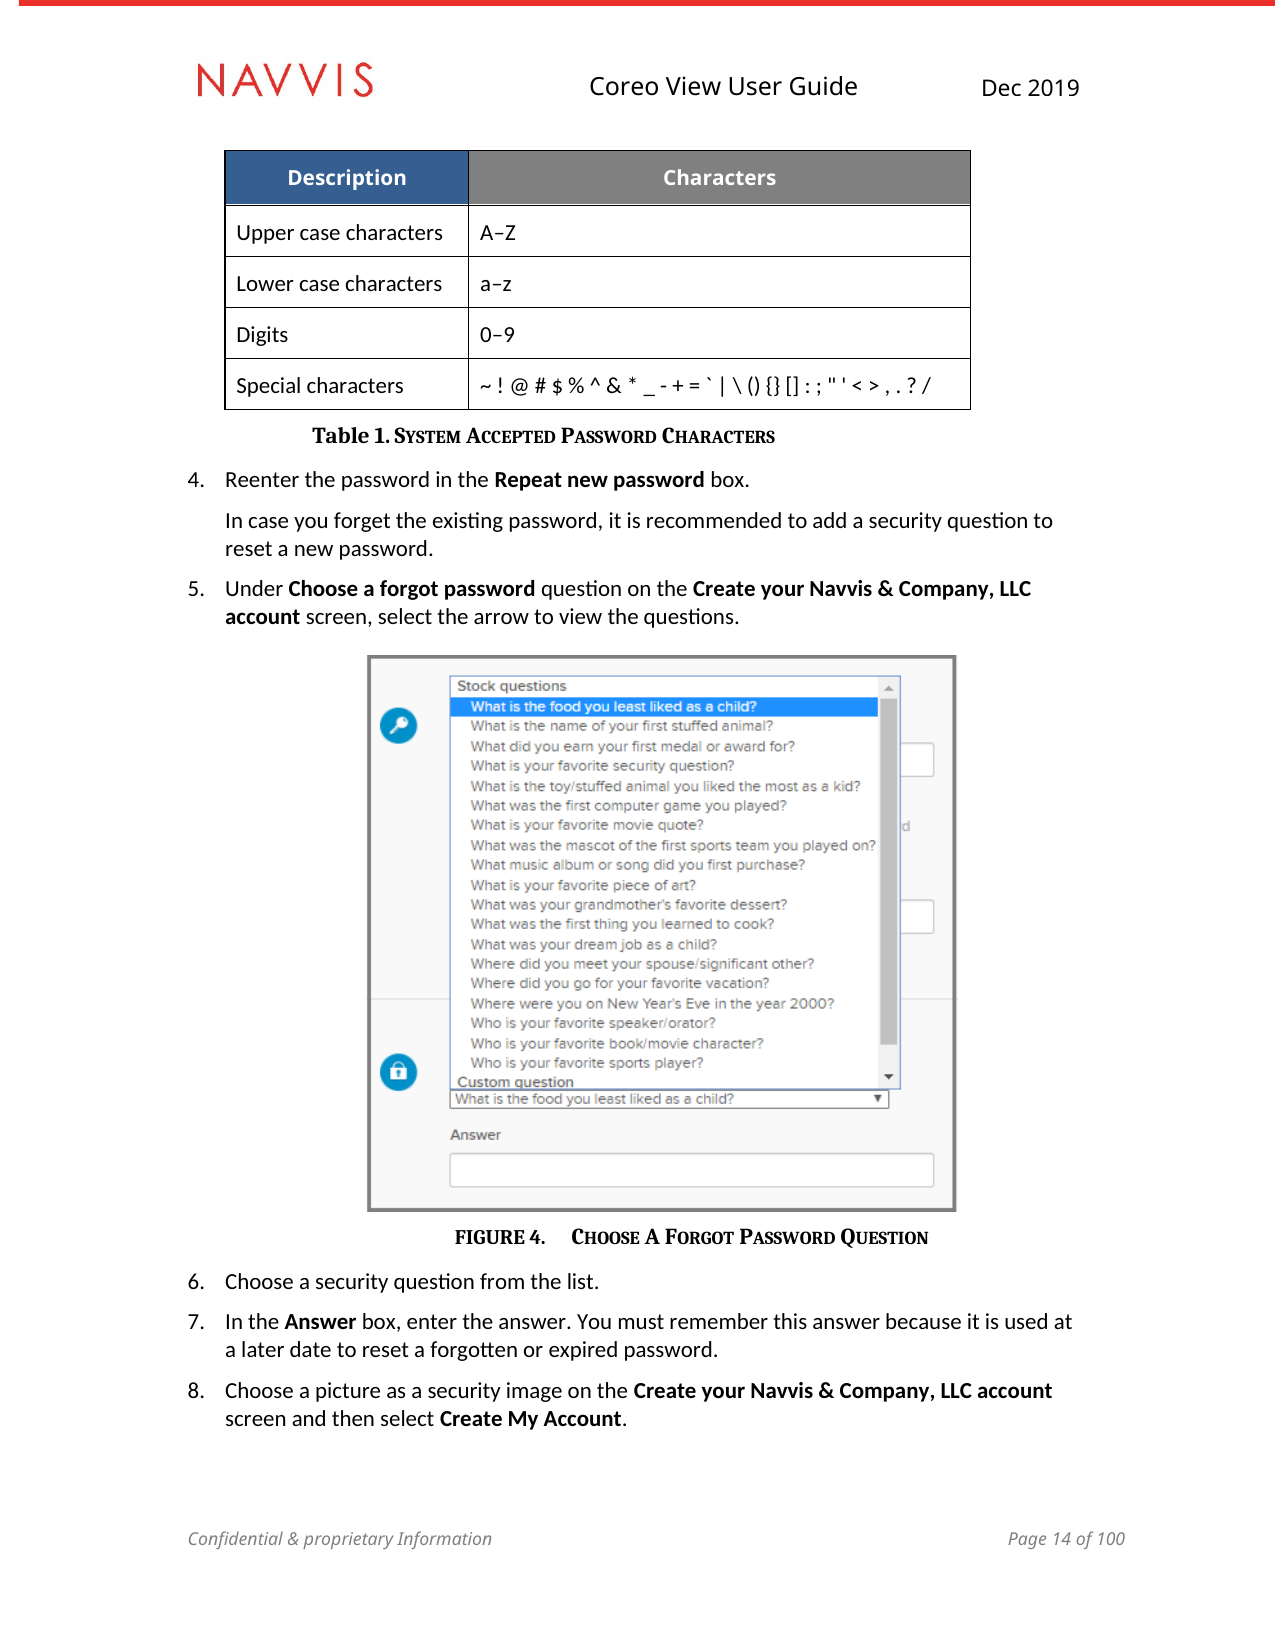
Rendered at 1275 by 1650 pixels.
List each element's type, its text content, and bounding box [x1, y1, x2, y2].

list Under Choose a forgot password question on the Create your Navvis & Company, LLC account screen, select the arrow to view the questions. [187, 574, 1087, 630]
table_cell ~ ! @ # $ % ^ & * _ - + = ` | \ () {} [] : ; " ' < > , . ? / [469, 359, 970, 409]
table_cell Upper case characters [226, 206, 468, 256]
list Choose a security question from the list. [187, 1267, 1087, 1295]
list Choose a picture as a security image on the Create your Navvis & Company, LLC account screen and then select Create My Account. [187, 1376, 1087, 1432]
picture [366, 655, 959, 1212]
text Choose A Forgot Password Question [296, 1224, 1087, 1251]
table_cell 0–9 [469, 308, 970, 358]
table_cell a–z [469, 257, 970, 307]
list In the Answer box, enter the answer. You must remember this answer because it is used at a later date to reset a forgotten or expired password. [187, 1307, 1087, 1363]
table_header Description [226, 151, 468, 204]
text In case you forget the existing password, it is recommended to add a security question to reset a new password. [225, 506, 1087, 562]
list Reenter the password in the Repeat new password box. [187, 465, 1087, 493]
text System Accepted Password Characters [312, 423, 1087, 449]
table_header Characters [469, 151, 970, 204]
table_cell Lower case characters [226, 257, 468, 307]
table_cell Digits [226, 308, 468, 358]
table_cell A–Z [469, 206, 970, 256]
picture [187, 55, 383, 104]
table_cell Special characters [226, 359, 468, 409]
